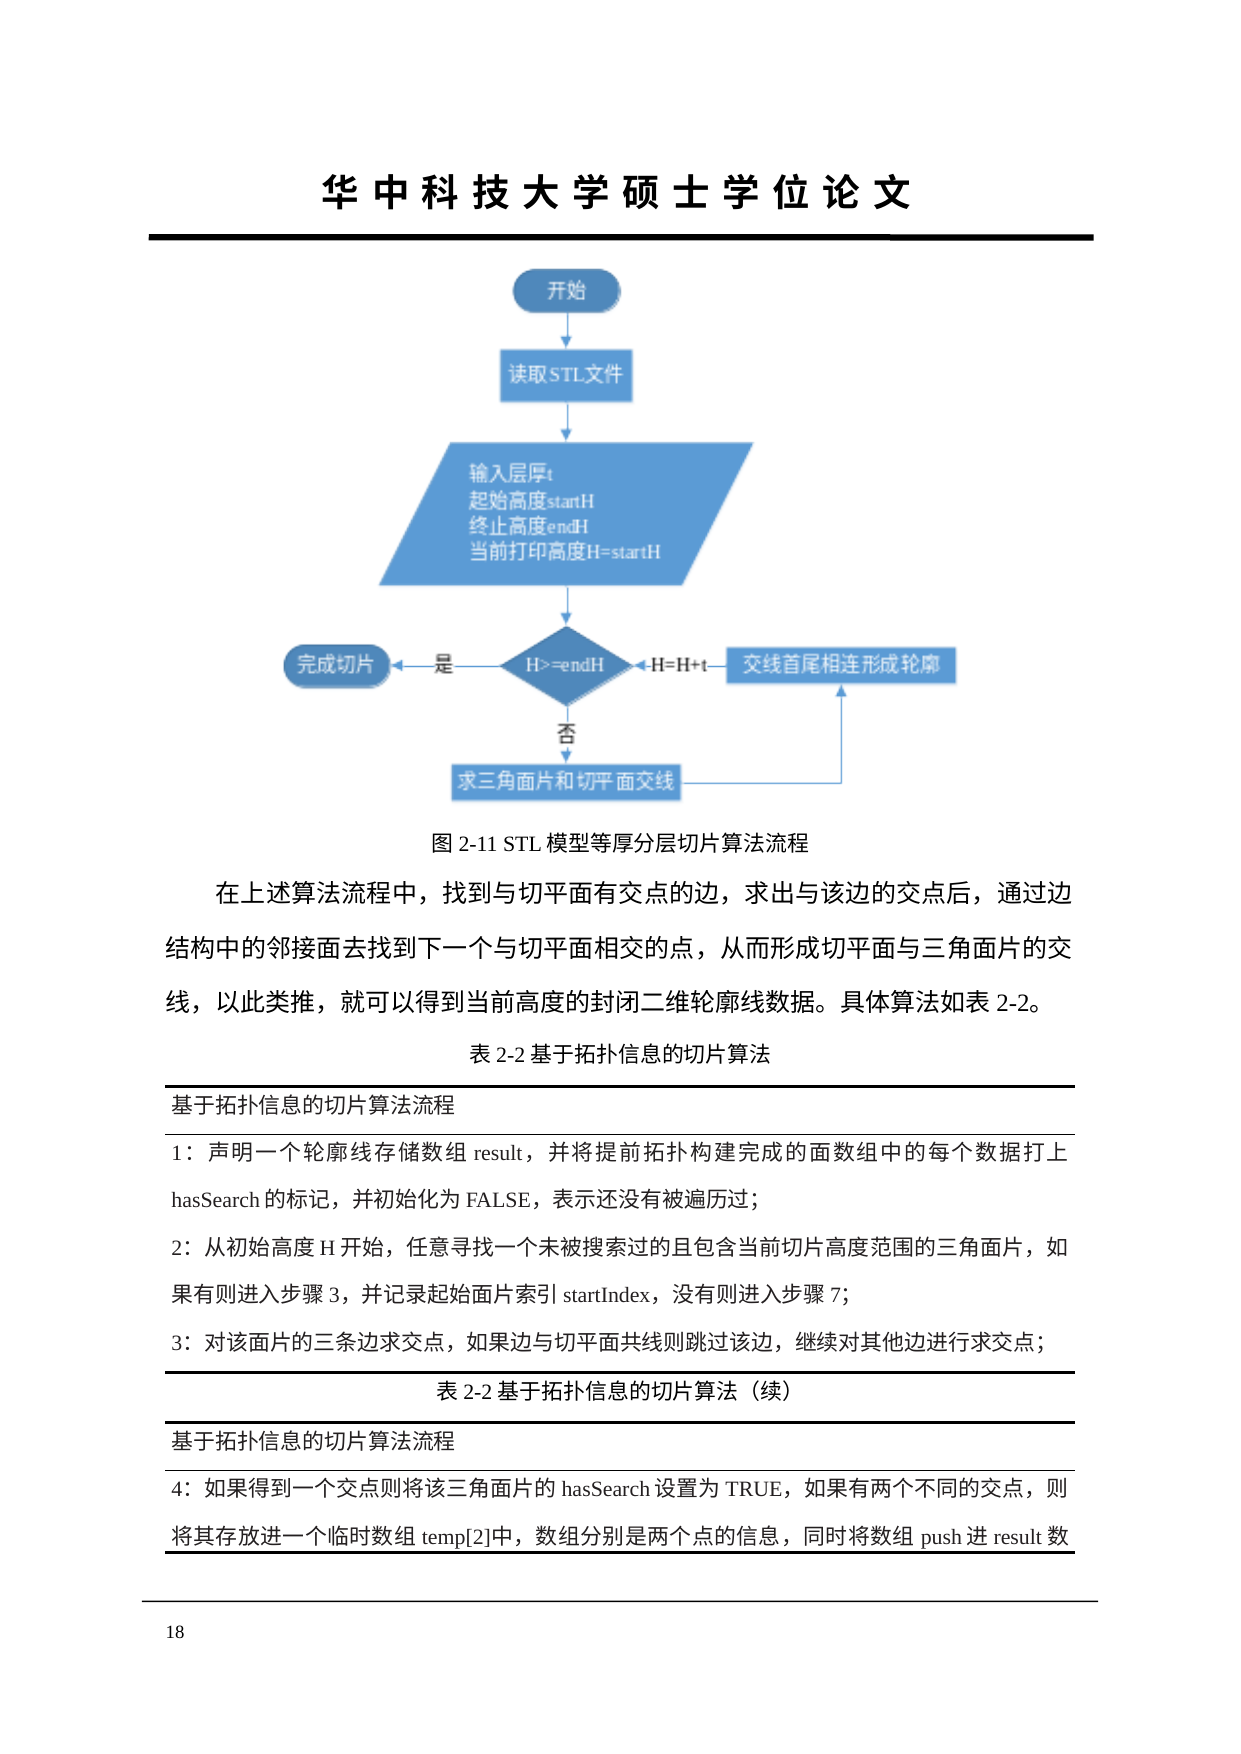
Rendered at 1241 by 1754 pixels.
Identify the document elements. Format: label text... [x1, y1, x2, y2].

table_header 基于拓扑信息的切片算法流程 [165, 1424, 1075, 1470]
table_cell 1：声明一个轮廓线存储数组result，并将提前拓扑构建完成的面数组中的每个数据打上hasSearch的标记，并初始化为FALSE，表示还没有被遍历过； 2：从初始高度H开始，任意寻找一个未被搜索过的且包含当前切片高度范围的三角面片，如果有则进入步骤3，并记录起始面片索引startIndex，没有则进入步骤7； 3：对该面片的三条边求交点，如果边与切平面共线则跳过该边，继续对其他边进行求交点； [165, 1135, 1075, 1371]
text 在上述算法流程中，找到与切平面有交点的边，求出与该边的交点后，通过边结构中的邻接面去找到下一个与切平面相交的点，从而形成切平面与三角面片的交线，以此类推，就可以得到当前高度的封闭二维轮廓线数据。具体算法如表 2-2。 [165, 874, 1075, 1019]
text 表 2-2 基于拓扑信息的切片算法 [165, 1037, 1075, 1069]
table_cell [165, 1471, 1075, 1551]
text 表 2-2 基于拓扑信息的切片算法（续） [165, 1374, 1075, 1405]
table_header 基于拓扑信息的切片算法流程 [165, 1088, 1075, 1134]
